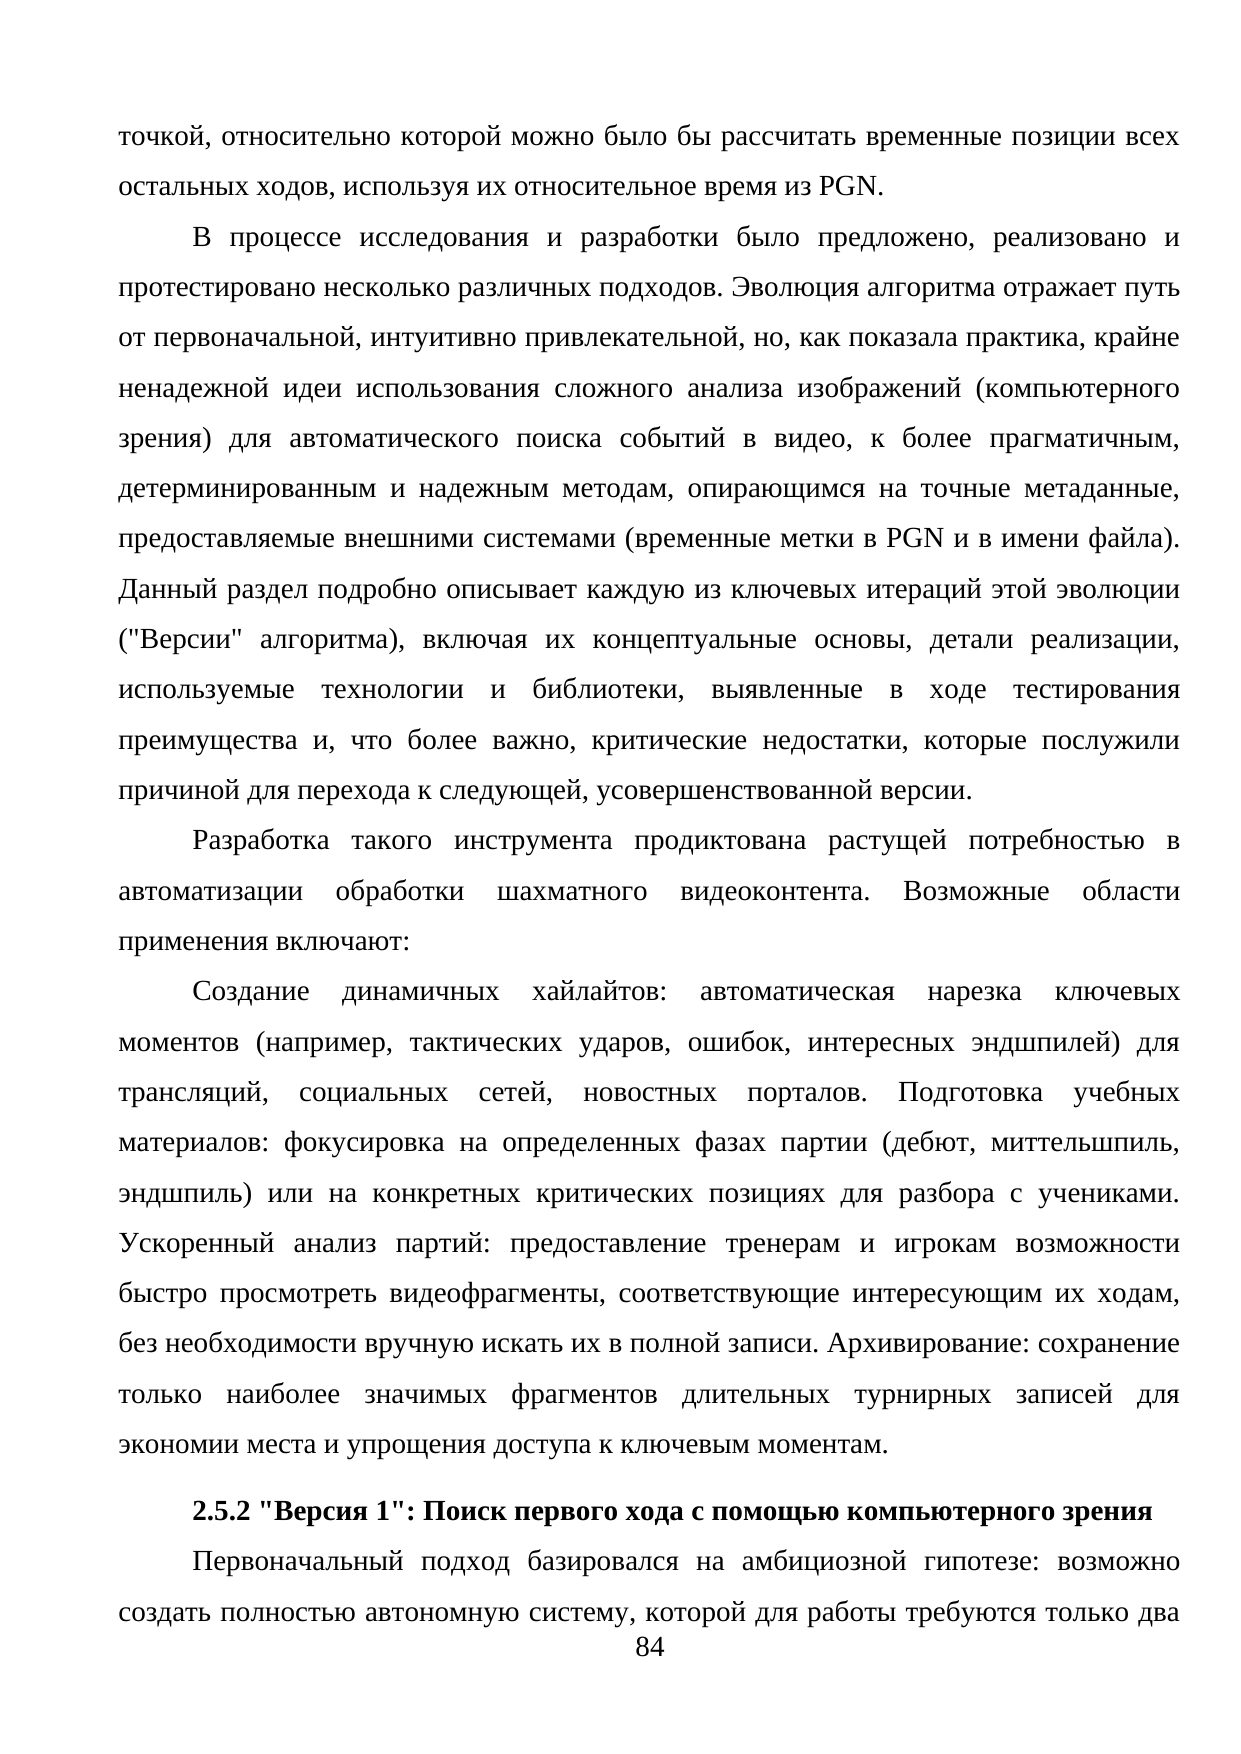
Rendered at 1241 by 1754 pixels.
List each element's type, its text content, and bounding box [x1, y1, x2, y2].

text Cоздание динамичных хайлайтов: автоматическая нарезка ключевых моментов (например, тактических ударов, ошибок, интересных эндшпилей) для трансляций, социальных сетей, новостных порталов. Подготовка учебных материалов: фокусировка на определенных фазах партии (дебют, миттельшпиль, эндшпиль) или на конкретных критических позициях для разбора с учениками. Ускоренный анализ партий: предоставление тренерам и игрокам возможности быстро просмотреть видеофрагменты, соответствующие интересующим их ходам, без необходимости вручную искать их в полной записи. Архивирование: сохранение только наиболее значимых фрагментов длительных турнирных записей для экономии места и упрощения доступа к ключевым моментам. [118, 973, 1181, 1460]
text Разработка такого инструмента продиктована растущей потребностью в автоматизации обработки шахматного видеоконтента. Возможные области применения включают: [118, 822, 1181, 957]
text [118, 118, 1181, 202]
subtitle 2.5.2 "Версия 1": Поиск первого хода с помощью компьютерного зрения [118, 1493, 1181, 1527]
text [118, 1543, 1181, 1627]
text В процессе исследования и разработки было предложено, реализовано и протестировано несколько различных подходов. Эволюция алгоритма отражает путь от первоначальной, интуитивно привлекательной, но, как показала практика, крайне ненадежной идеи использования сложного анализа изображений (компьютерного зрения) для автоматического поиска событий в видео, к более прагматичным, детерминированным и надежным методам, опирающимся на точные метаданные, предоставляемые внешними системами (временные метки в PGN и в имени файла). Данный раздел подробно описывает каждую из ключевых итераций этой эволюции ("Версии" алгоритма), включая их концептуальные основы, детали реализации, используемые технологии и библиотеки, выявленные в ходе тестирования преимущества и, что более важно, критические недостатки, которые послужили причиной для перехода к следующей, усовершенствованной версии. [118, 219, 1181, 806]
